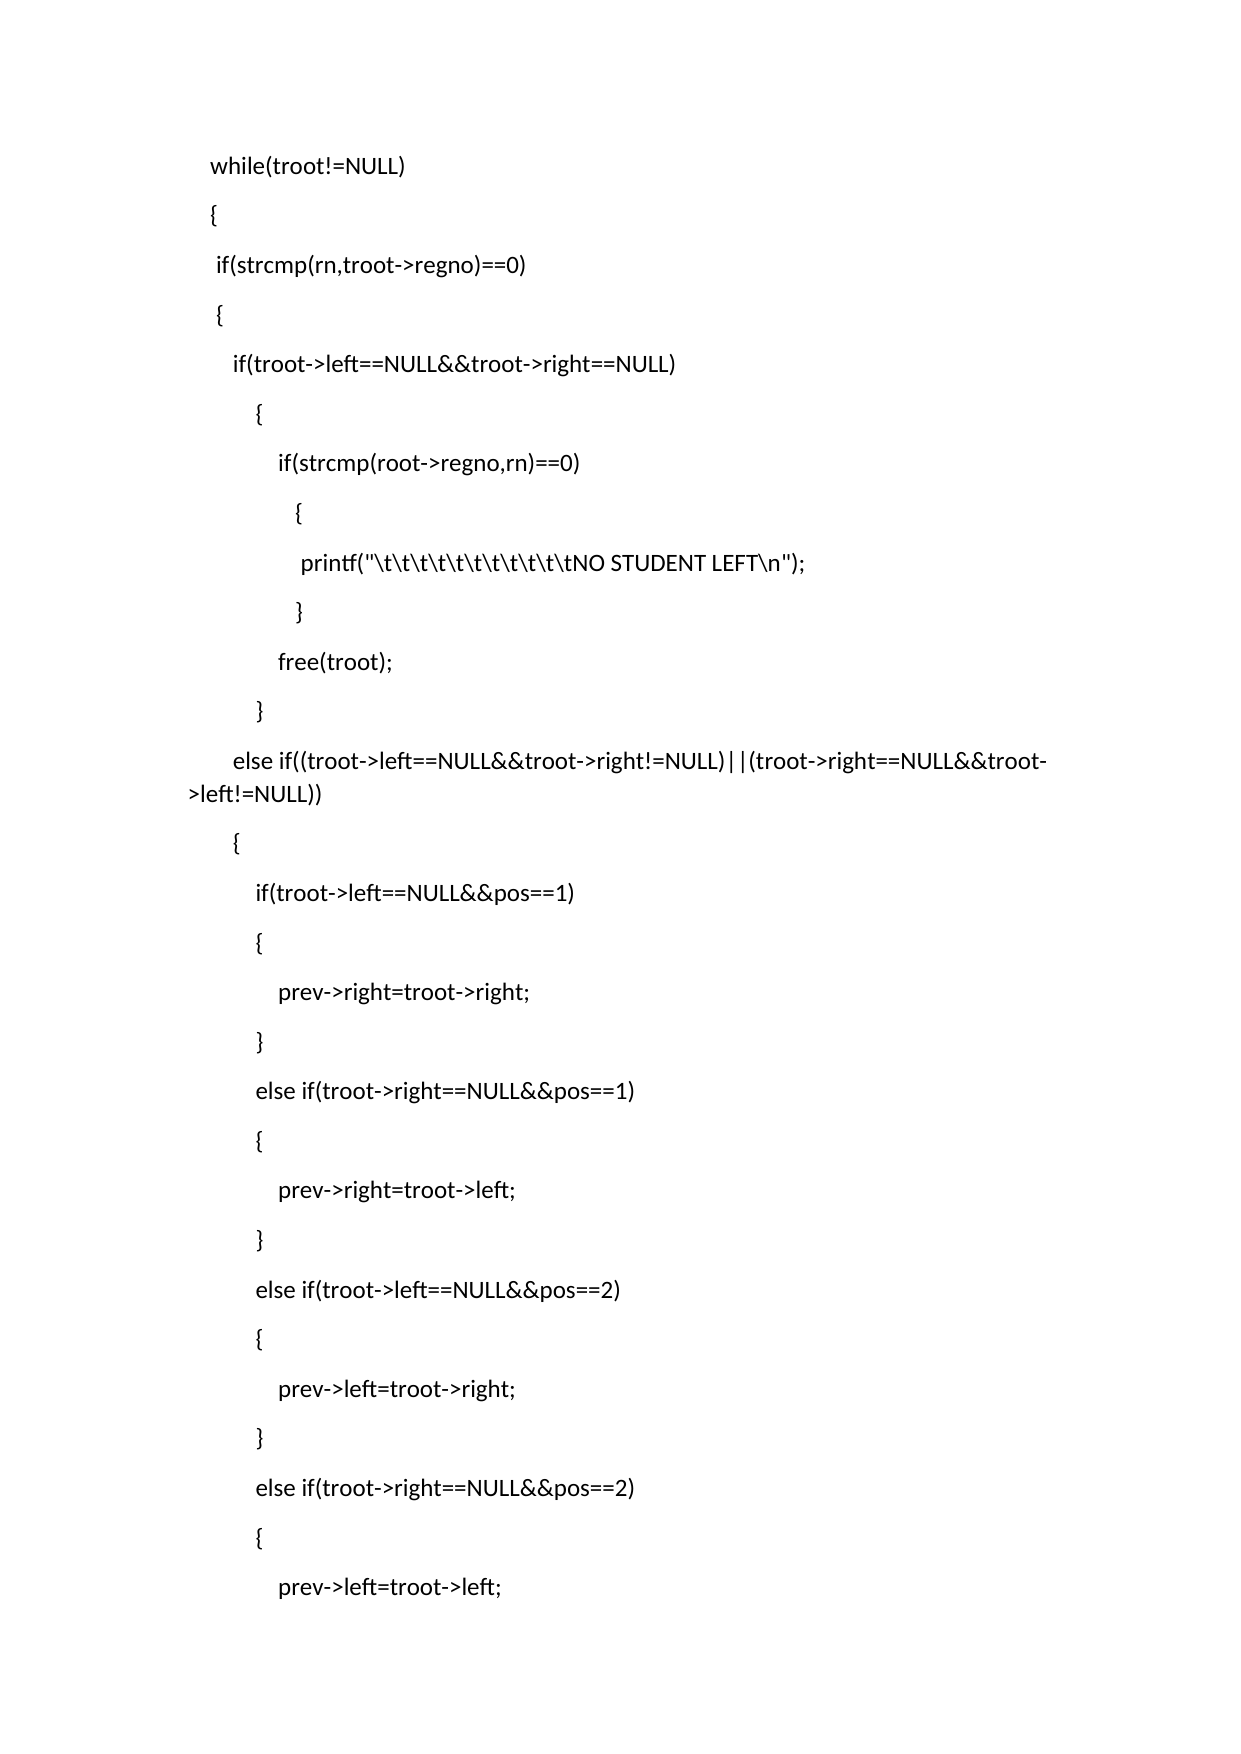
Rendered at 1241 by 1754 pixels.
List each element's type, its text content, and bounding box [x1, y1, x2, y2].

text { [187, 927, 1090, 957]
text { [187, 199, 1090, 230]
text { [187, 299, 1090, 329]
text if(troot->left==NULL&&pos==1) [187, 877, 1090, 908]
text { [187, 497, 1090, 528]
text else if(troot->right==NULL&&pos==1) [187, 1075, 1090, 1106]
text if(strcmp(rn,troot->regno)==0) [187, 249, 1090, 280]
text free(troot); [187, 646, 1090, 676]
text { [187, 398, 1090, 428]
text } [187, 1224, 1090, 1255]
text { [187, 1522, 1090, 1552]
text printf("\t\t\t\t\t\t\t\t\t\t\tNO STUDENT LEFT\n"); [187, 547, 1090, 577]
text { [187, 1125, 1090, 1156]
text if(strcmp(root->regno,rn)==0) [187, 447, 1090, 478]
text prev->left=troot->left; [187, 1571, 1090, 1602]
text } [187, 1026, 1090, 1056]
text } [187, 596, 1090, 627]
text prev->right=troot->right; [187, 976, 1090, 1007]
text else if(troot->right==NULL&&pos==2) [187, 1472, 1090, 1503]
text prev->left=troot->right; [187, 1373, 1090, 1403]
text } [187, 695, 1090, 726]
text while(troot!=NULL) [187, 150, 1090, 181]
text { [187, 827, 1090, 858]
text if(troot->left==NULL&&troot->right==NULL) [187, 348, 1090, 379]
text else if(troot->left==NULL&&pos==2) [187, 1274, 1090, 1304]
text else if((troot->left==NULL&&troot->right!=NULL)||(troot->right==NULL&&troot->left!=NULL)) [187, 745, 1090, 808]
text { [187, 1323, 1090, 1354]
text } [187, 1422, 1090, 1453]
text prev->right=troot->left; [187, 1174, 1090, 1205]
